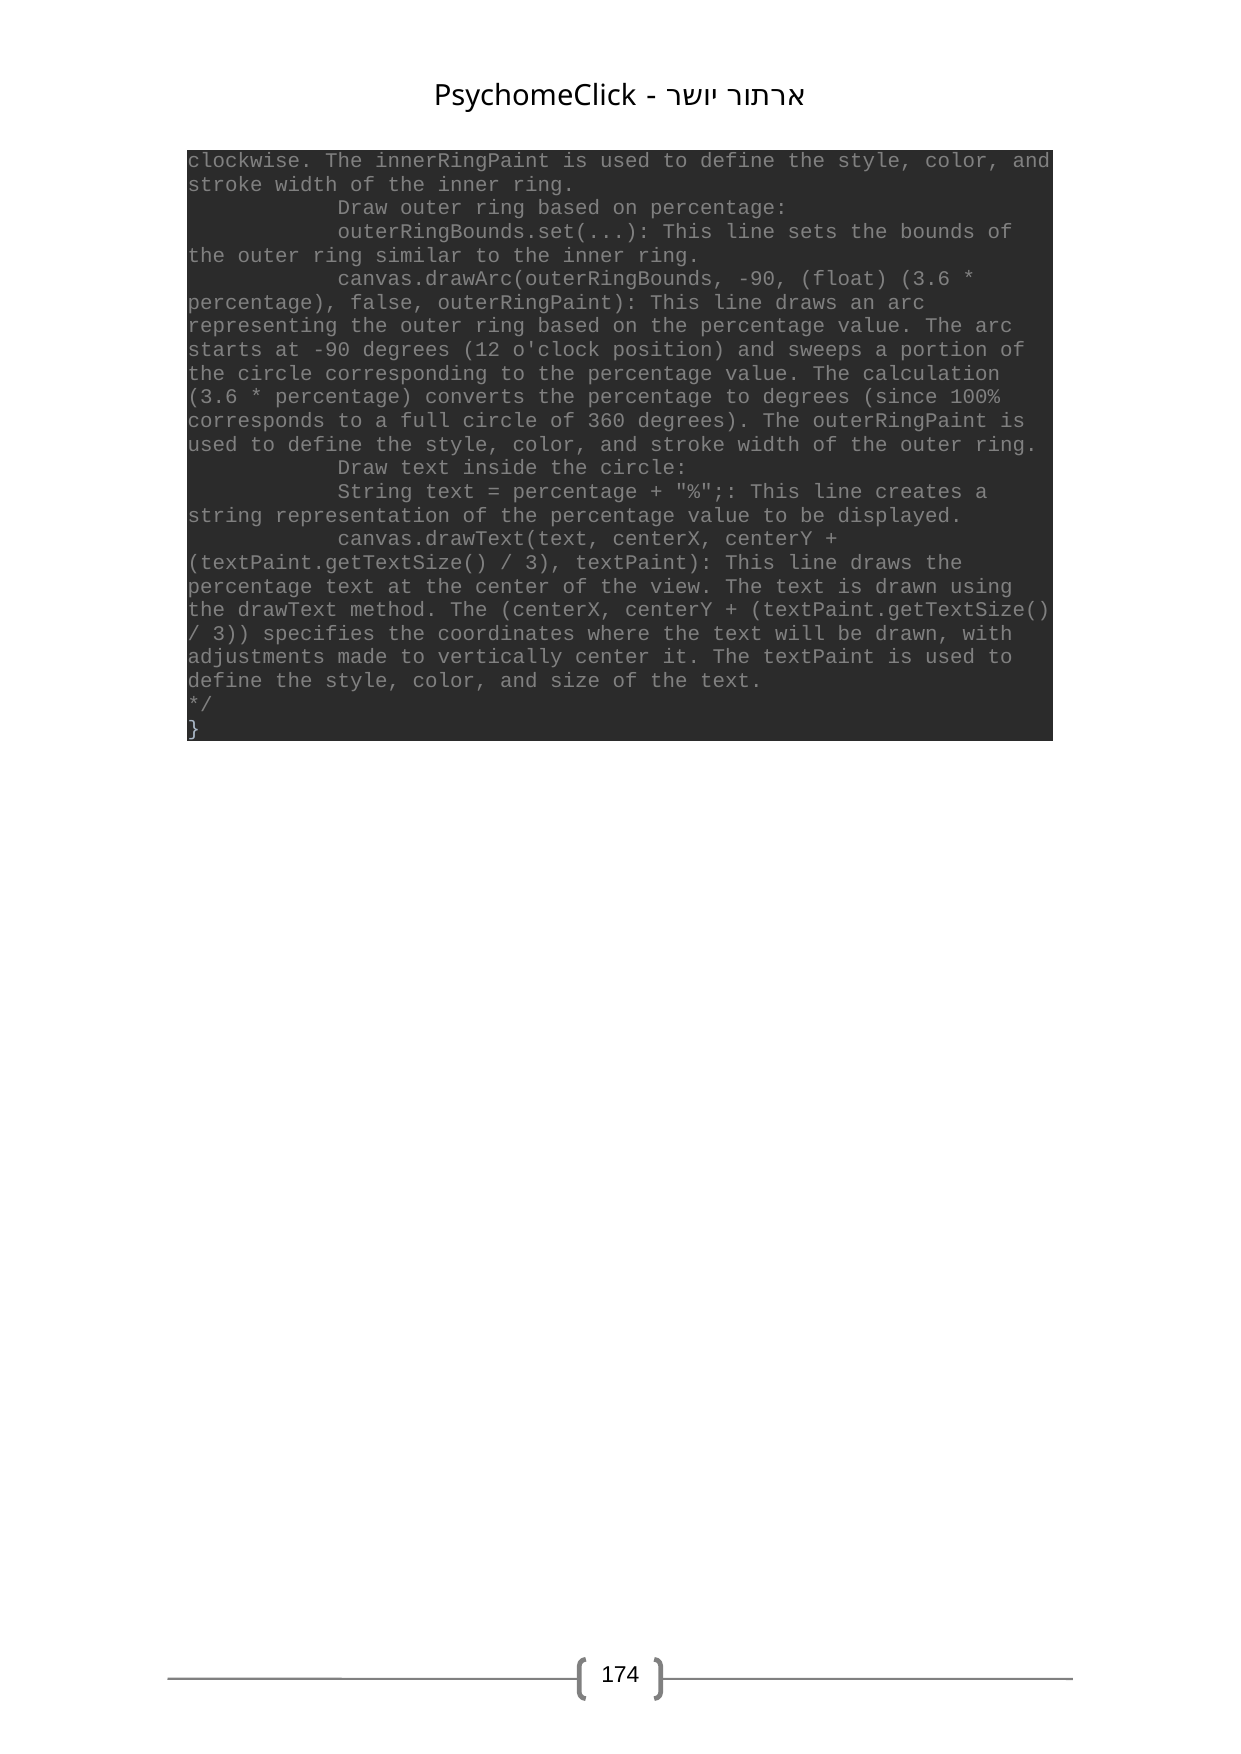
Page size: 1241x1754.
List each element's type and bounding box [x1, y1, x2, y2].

text [187, 150, 1053, 741]
